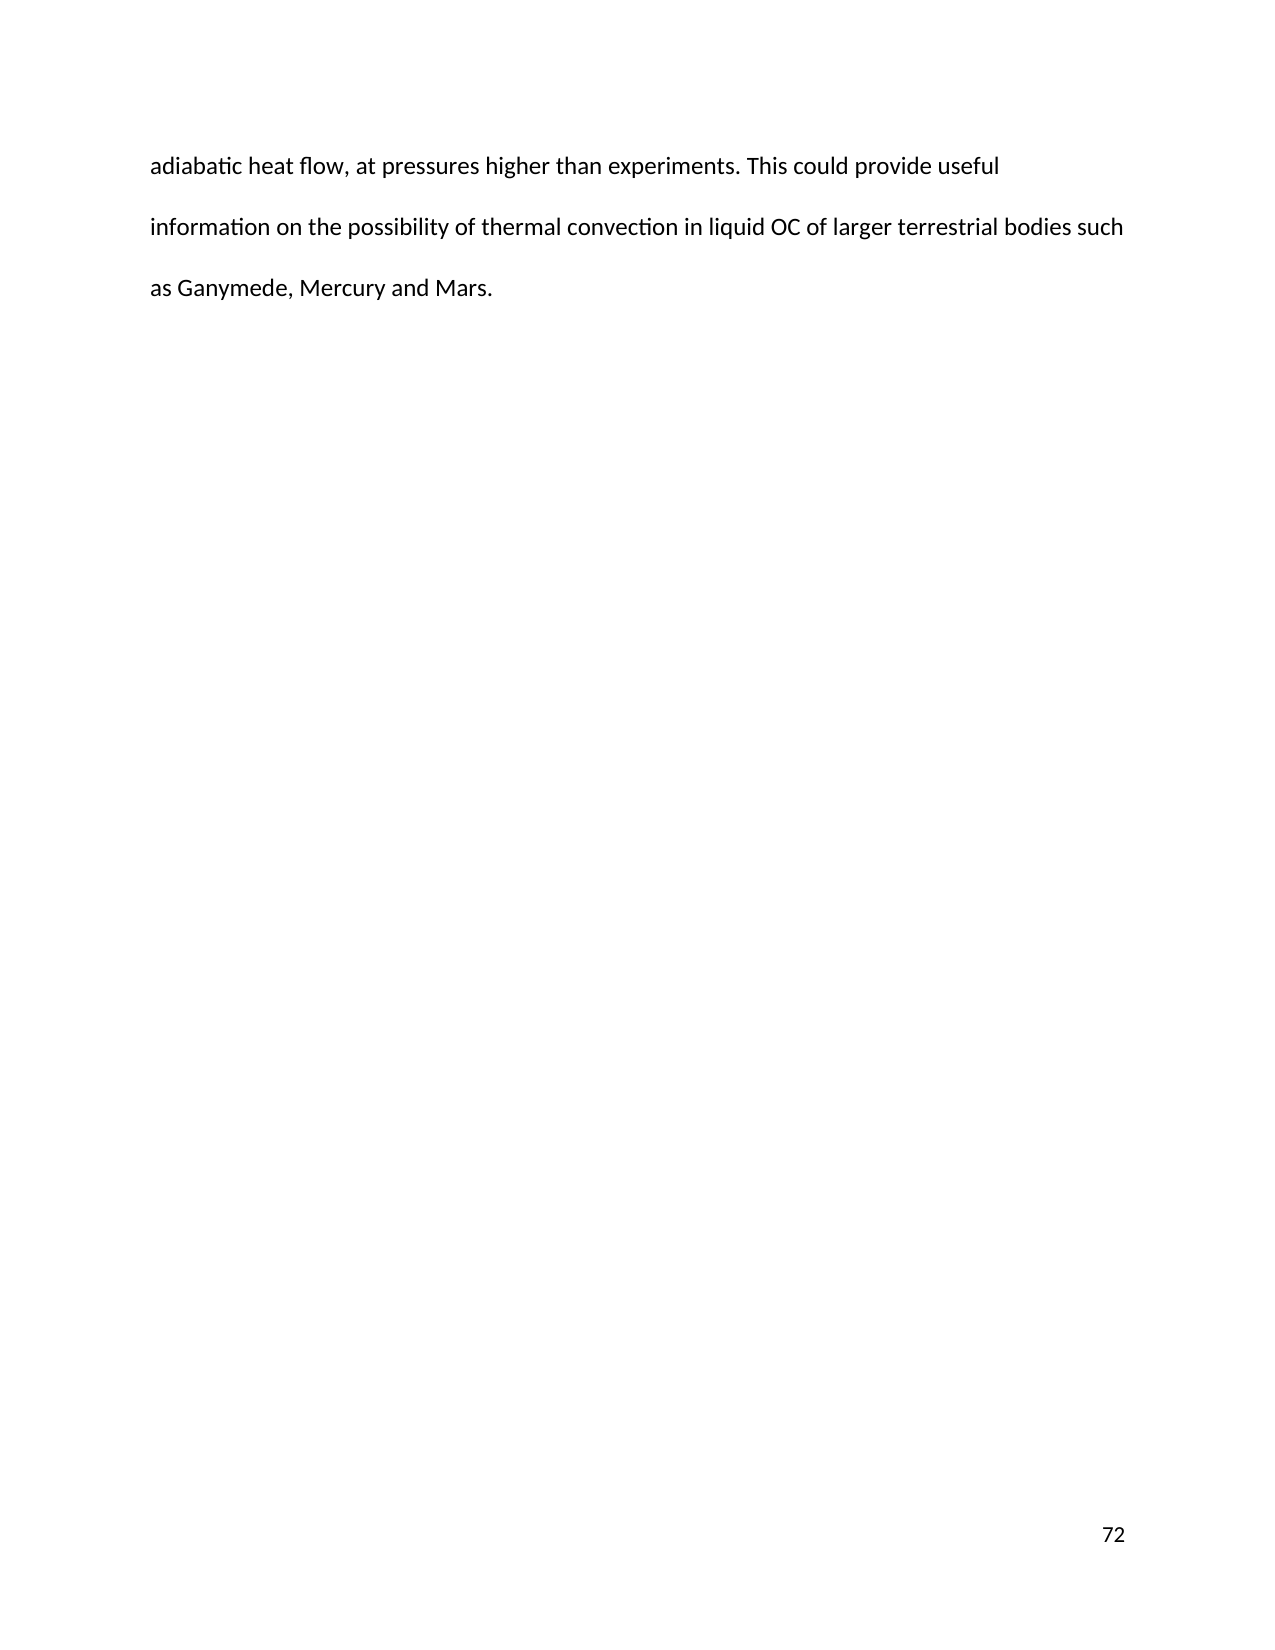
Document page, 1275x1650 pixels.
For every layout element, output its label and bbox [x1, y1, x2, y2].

text [150, 150, 1125, 303]
